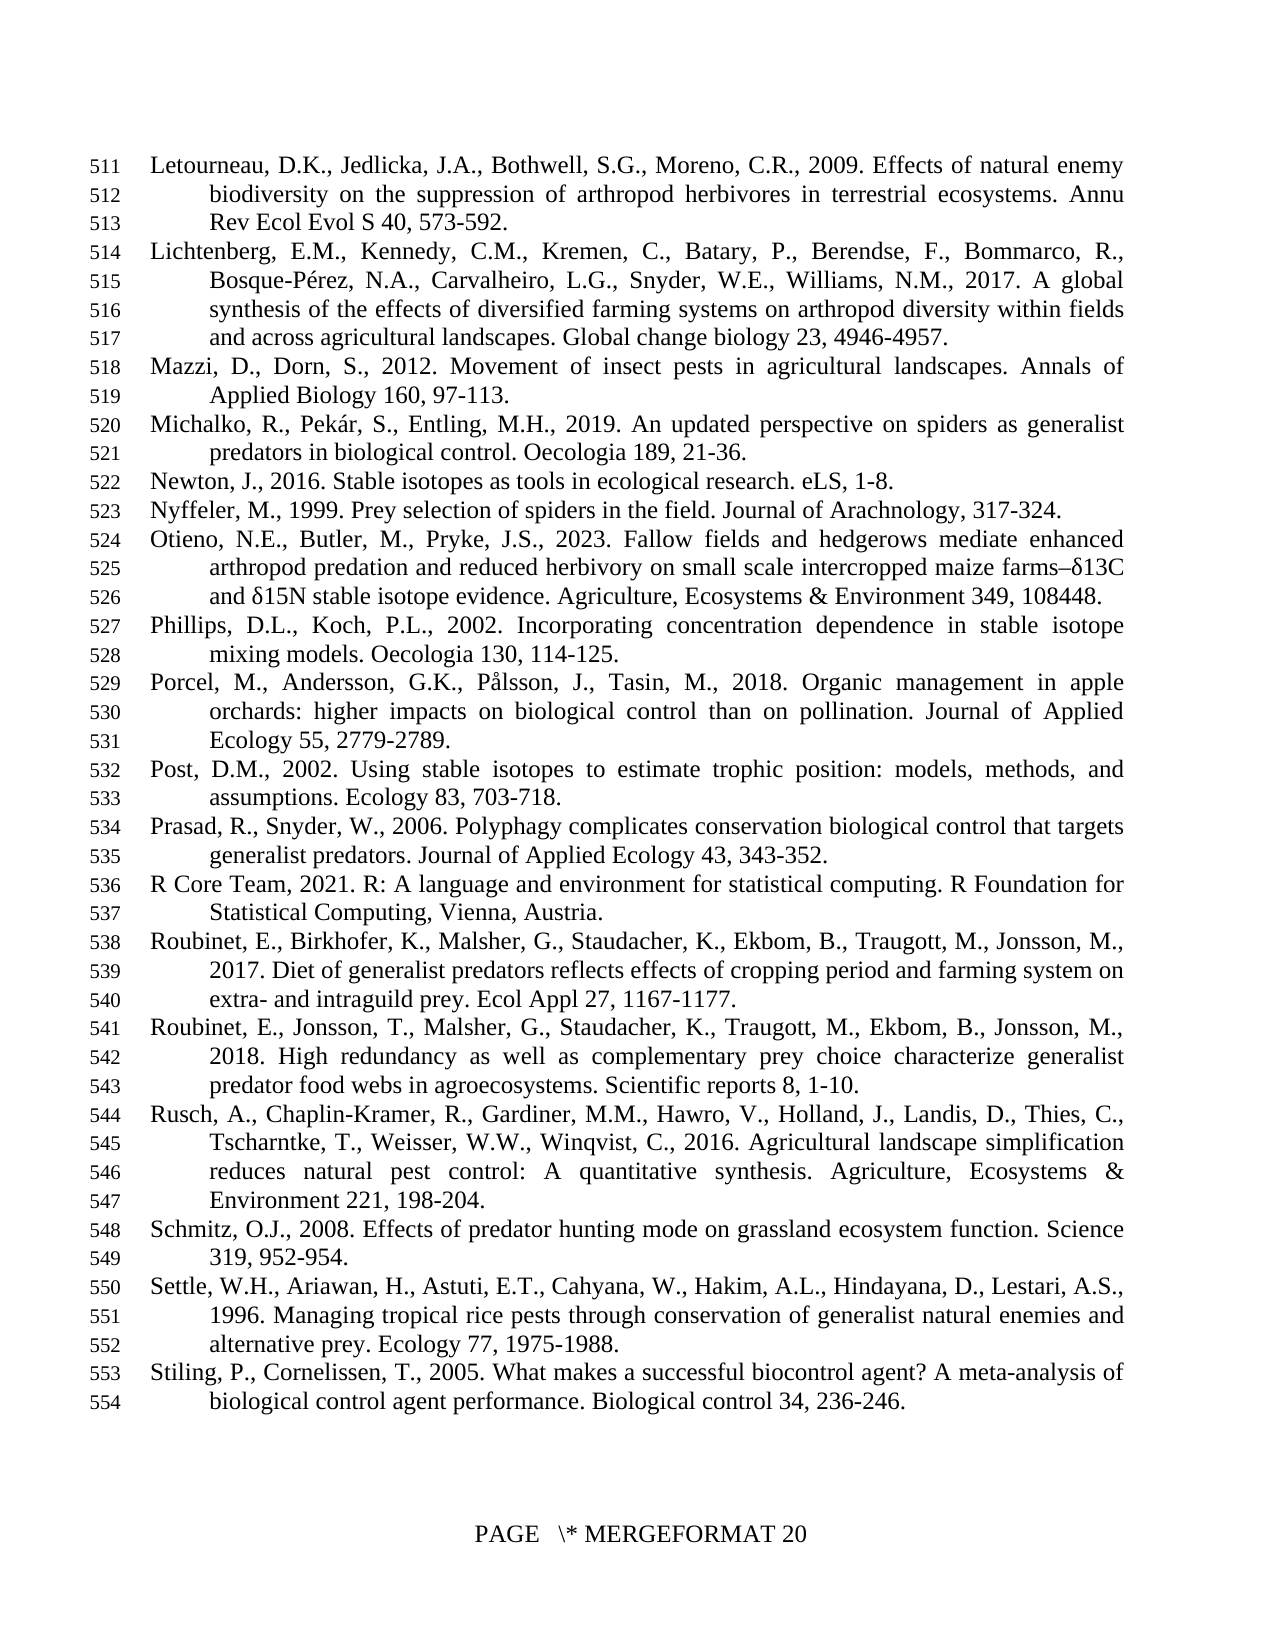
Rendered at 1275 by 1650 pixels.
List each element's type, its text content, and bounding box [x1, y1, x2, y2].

text Letourneau, D.K., Jedlicka, J.A., Bothwell, S.G., Moreno, C.R., 2009. Effects of natural enemy biodiversity on the suppression of arthropod herbivores in terrestrial ecosystems. Annu Rev Ecol Evol S 40, 573-592. [150, 150, 1125, 236]
text Prasad, R., Snyder, W., 2006. Polyphagy complicates conservation biological control that targets generalist predators. Journal of Applied Ecology 43, 343-352. [150, 811, 1125, 869]
text Settle, W.H., Ariawan, H., Astuti, E.T., Cahyana, W., Hakim, A.L., Hindayana, D., Lestari, A.S., 1996. Managing tropical rice pests through conservation of generalist natural enemies and alternative prey. Ecology 77, 1975-1988. [150, 1271, 1125, 1357]
text Mazzi, D., Dorn, S., 2012. Movement of insect pests in agricultural landscapes. Annals of Applied Biology 160, 97-113. [150, 351, 1125, 409]
text Schmitz, O.J., 2008. Effects of predator hunting mode on grassland ecosystem function. Science 319, 952-954. [150, 1214, 1125, 1271]
text Roubinet, E., Birkhofer, K., Malsher, G., Staudacher, K., Ekbom, B., Traugott, M., Jonsson, M., 2017. Diet of generalist predators reflects effects of cropping period and farming system on extra- and intraguild prey. Ecol Appl 27, 1167-1177. [150, 926, 1125, 1012]
text Phillips, D.L., Koch, P.L., 2002. Incorporating concentration dependence in stable isotope mixing models. Oecologia 130, 114-125. [150, 610, 1125, 667]
text Michalko, R., Pekár, S., Entling, M.H., 2019. An updated perspective on spiders as generalist predators in biological control. Oecologia 189, 21-36. [150, 409, 1125, 466]
text Rusch, A., Chaplin-Kramer, R., Gardiner, M.M., Hawro, V., Holland, J., Landis, D., Thies, C., Tscharntke, T., Weisser, W.W., Winqvist, C., 2016. Agricultural landscape simplification reduces natural pest control: A quantitative synthesis. Agriculture, Ecosystems & Environment 221, 198-204. [150, 1099, 1125, 1214]
text Stiling, P., Cornelissen, T., 2005. What makes a successful biocontrol agent? A meta-analysis of biological control agent performance. Biological control 34, 236-246. [150, 1357, 1125, 1415]
text Post, D.M., 2002. Using stable isotopes to estimate trophic position: models, methods, and assumptions. Ecology 83, 703-718. [150, 754, 1125, 811]
text Nyffeler, M., 1999. Prey selection of spiders in the field. Journal of Arachnology, 317-324. [150, 495, 1125, 524]
text Newton, J., 2016. Stable isotopes as tools in ecological research. eLS, 1-8. [150, 466, 1125, 495]
text Roubinet, E., Jonsson, T., Malsher, G., Staudacher, K., Traugott, M., Ekbom, B., Jonsson, M., 2018. High redundancy as well as complementary prey choice characterize generalist predator food webs in agroecosystems. Scientific reports 8, 1-10. [150, 1012, 1125, 1099]
text R Core Team, 2021. R: A language and environment for statistical computing. R Foundation for Statistical Computing, Vienna, Austria. [150, 869, 1125, 926]
text Lichtenberg, E.M., Kennedy, C.M., Kremen, C., Batary, P., Berendse, F., Bommarco, R., Bosque‐Pérez, N.A., Carvalheiro, L.G., Snyder, W.E., Williams, N.M., 2017. A global synthesis of the effects of diversified farming systems on arthropod diversity within fields and across agricultural landscapes. Global change biology 23, 4946-4957. [150, 236, 1125, 351]
text Porcel, M., Andersson, G.K., Pålsson, J., Tasin, M., 2018. Organic management in apple orchards: higher impacts on biological control than on pollination. Journal of Applied Ecology 55, 2779-2789. [150, 667, 1125, 754]
text Otieno, N.E., Butler, M., Pryke, J.S., 2023. Fallow fields and hedgerows mediate enhanced arthropod predation and reduced herbivory on small scale intercropped maize farms–δ13C and δ15N stable isotope evidence. Agriculture, Ecosystems & Environment 349, 108448. [150, 524, 1125, 610]
